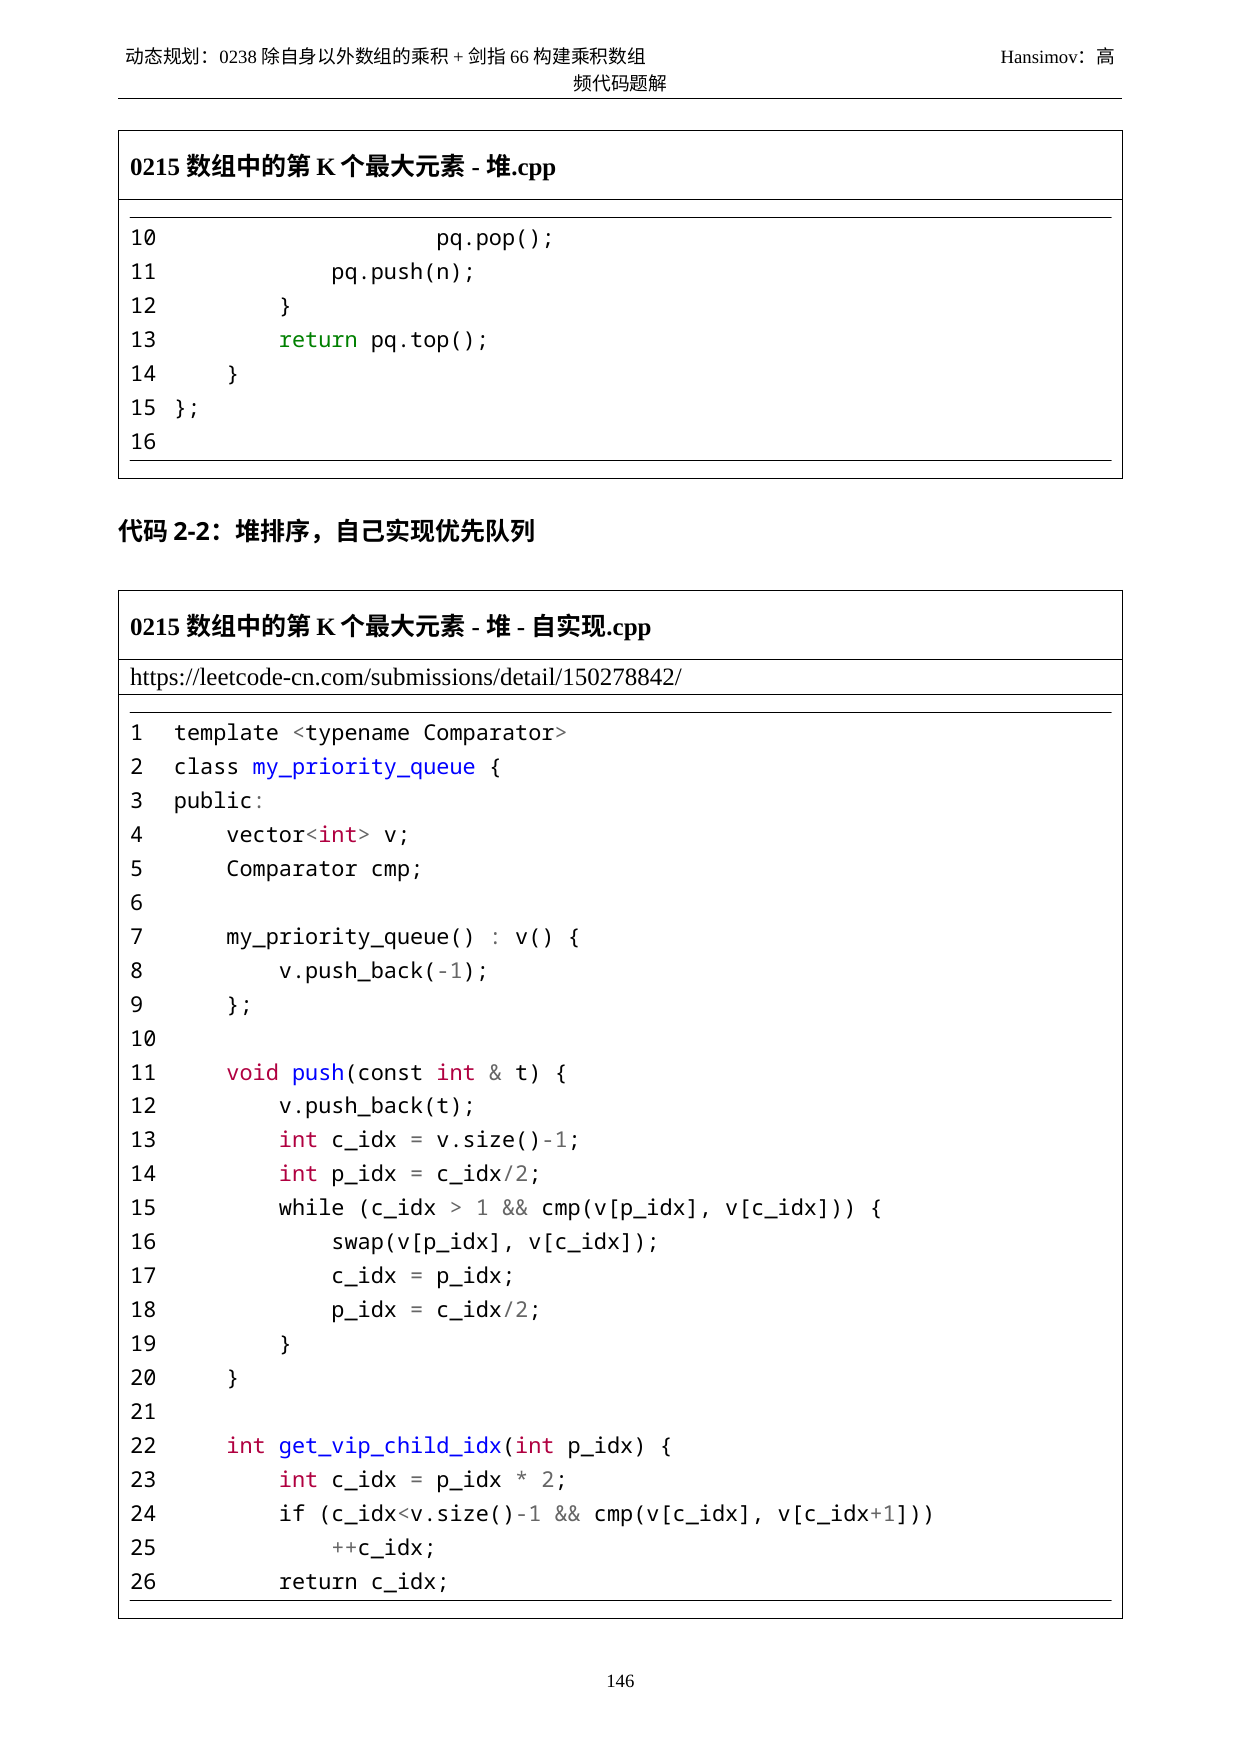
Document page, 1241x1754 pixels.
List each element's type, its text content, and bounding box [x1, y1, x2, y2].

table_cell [119, 695, 1122, 1618]
table_header 0215 数组中的第K个最大元素 - 堆.cpp [119, 131, 1122, 199]
table_header 0215 数组中的第K个最大元素 - 堆 - 自实现.cpp [119, 591, 1122, 659]
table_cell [119, 200, 1122, 478]
subtitle 代码2-2：堆排序，自己实现优先队列 [118, 496, 1097, 564]
table_cell https://leetcode-cn.com/submissions/detail/150278842/ [119, 660, 1122, 694]
